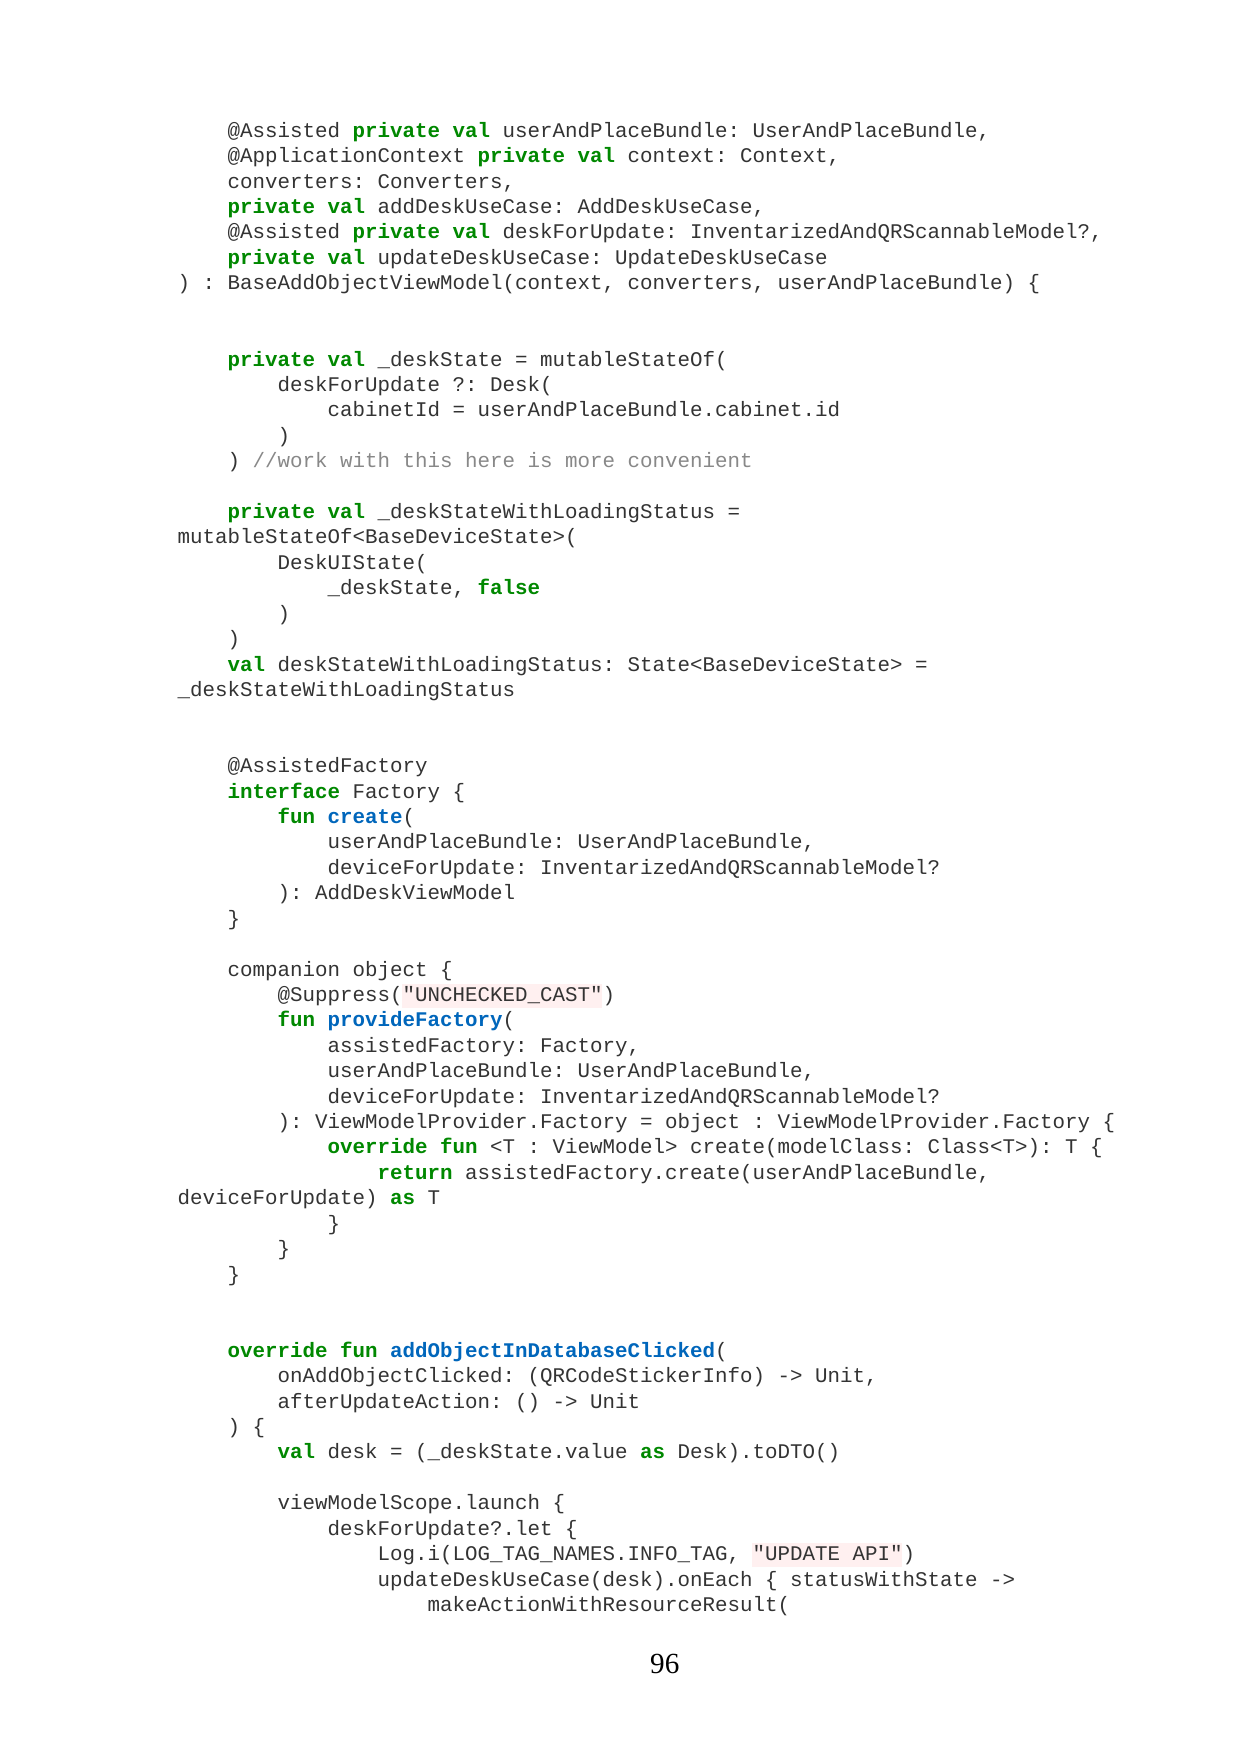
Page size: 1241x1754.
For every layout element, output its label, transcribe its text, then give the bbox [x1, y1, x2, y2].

text viewModelScope.launch { [177, 1491, 1152, 1516]
text private val _deskStateWithLoadingStatus = mutableStateOf<BaseDeviceState>( [177, 499, 1152, 550]
text userAndPlaceBundle: UserAndPlaceBundle, [177, 1058, 1152, 1084]
text fun provideFactory( [177, 1008, 1152, 1033]
text return assistedFactory.create(userAndPlaceBundle, deviceForUpdate) as T [177, 1160, 1152, 1211]
text ): ViewModelProvider.Factory = object : ViewModelProvider.Factory { [177, 1109, 1152, 1135]
text private val updateDeskUseCase: UpdateDeskUseCase [177, 245, 1152, 271]
text @Suppress("UNCHECKED_CAST") [177, 982, 1152, 1008]
text ) [177, 423, 1152, 448]
text ) //work with this here is more convenient [177, 448, 1152, 474]
text } [177, 906, 1152, 931]
text @Assisted private val deskForUpdate: InventarizedAndQRScannableModel?, [177, 220, 1152, 245]
text val deskStateWithLoadingStatus: State<BaseDeviceState> = _deskStateWithLoadingStatus [177, 652, 1152, 703]
text assistedFactory: Factory, [177, 1033, 1152, 1058]
text ): AddDeskViewModel [177, 881, 1152, 906]
text } [177, 1262, 1152, 1287]
text deskForUpdate ?: Desk( [177, 372, 1152, 398]
text afterUpdateAction: () -> Unit [177, 1389, 1152, 1414]
text } [177, 1236, 1152, 1262]
text override fun <T : ViewModel> create(modelClass: Class<T>): T { [177, 1135, 1152, 1160]
text deviceForUpdate: InventarizedAndQRScannableModel? [177, 1084, 1152, 1109]
text fun create( [177, 804, 1152, 830]
text interface Factory { [177, 779, 1152, 804]
text makeActionWithResourceResult( [177, 1592, 1152, 1618]
text _deskState, false [177, 576, 1152, 601]
text userAndPlaceBundle: UserAndPlaceBundle, [177, 830, 1152, 855]
text } [177, 1211, 1152, 1236]
text ) [177, 601, 1152, 626]
text @ApplicationContext private val context: Context, [177, 143, 1152, 169]
text private val addDeskUseCase: AddDeskUseCase, [177, 194, 1152, 220]
text @Assisted private val userAndPlaceBundle: UserAndPlaceBundle, [177, 118, 1152, 143]
text deskForUpdate?.let { [177, 1516, 1152, 1541]
text Log.i(LOG_TAG_NAMES.INFO_TAG, "UPDATE API") [177, 1541, 1152, 1567]
text ) { [177, 1414, 1152, 1440]
text DeskUIState( [177, 550, 1152, 576]
text updateDeskUseCase(desk).onEach { statusWithState -> [177, 1567, 1152, 1592]
text override fun addObjectInDatabaseClicked( [177, 1338, 1152, 1363]
text @AssistedFactory [177, 753, 1152, 779]
text ) [177, 626, 1152, 652]
text onAddObjectClicked: (QRCodeStickerInfo) -> Unit, [177, 1363, 1152, 1389]
text deviceForUpdate: InventarizedAndQRScannableModel? [177, 855, 1152, 881]
text ) : BaseAddObjectViewModel(context, converters, userAndPlaceBundle) { [177, 271, 1152, 296]
text val desk = (_deskState.value as Desk).toDTO() [177, 1440, 1152, 1465]
text private val _deskState = mutableStateOf( [177, 347, 1152, 372]
text converters: Converters, [177, 169, 1152, 194]
text cabinetId = userAndPlaceBundle.cabinet.id [177, 398, 1152, 423]
text companion object { [177, 957, 1152, 982]
